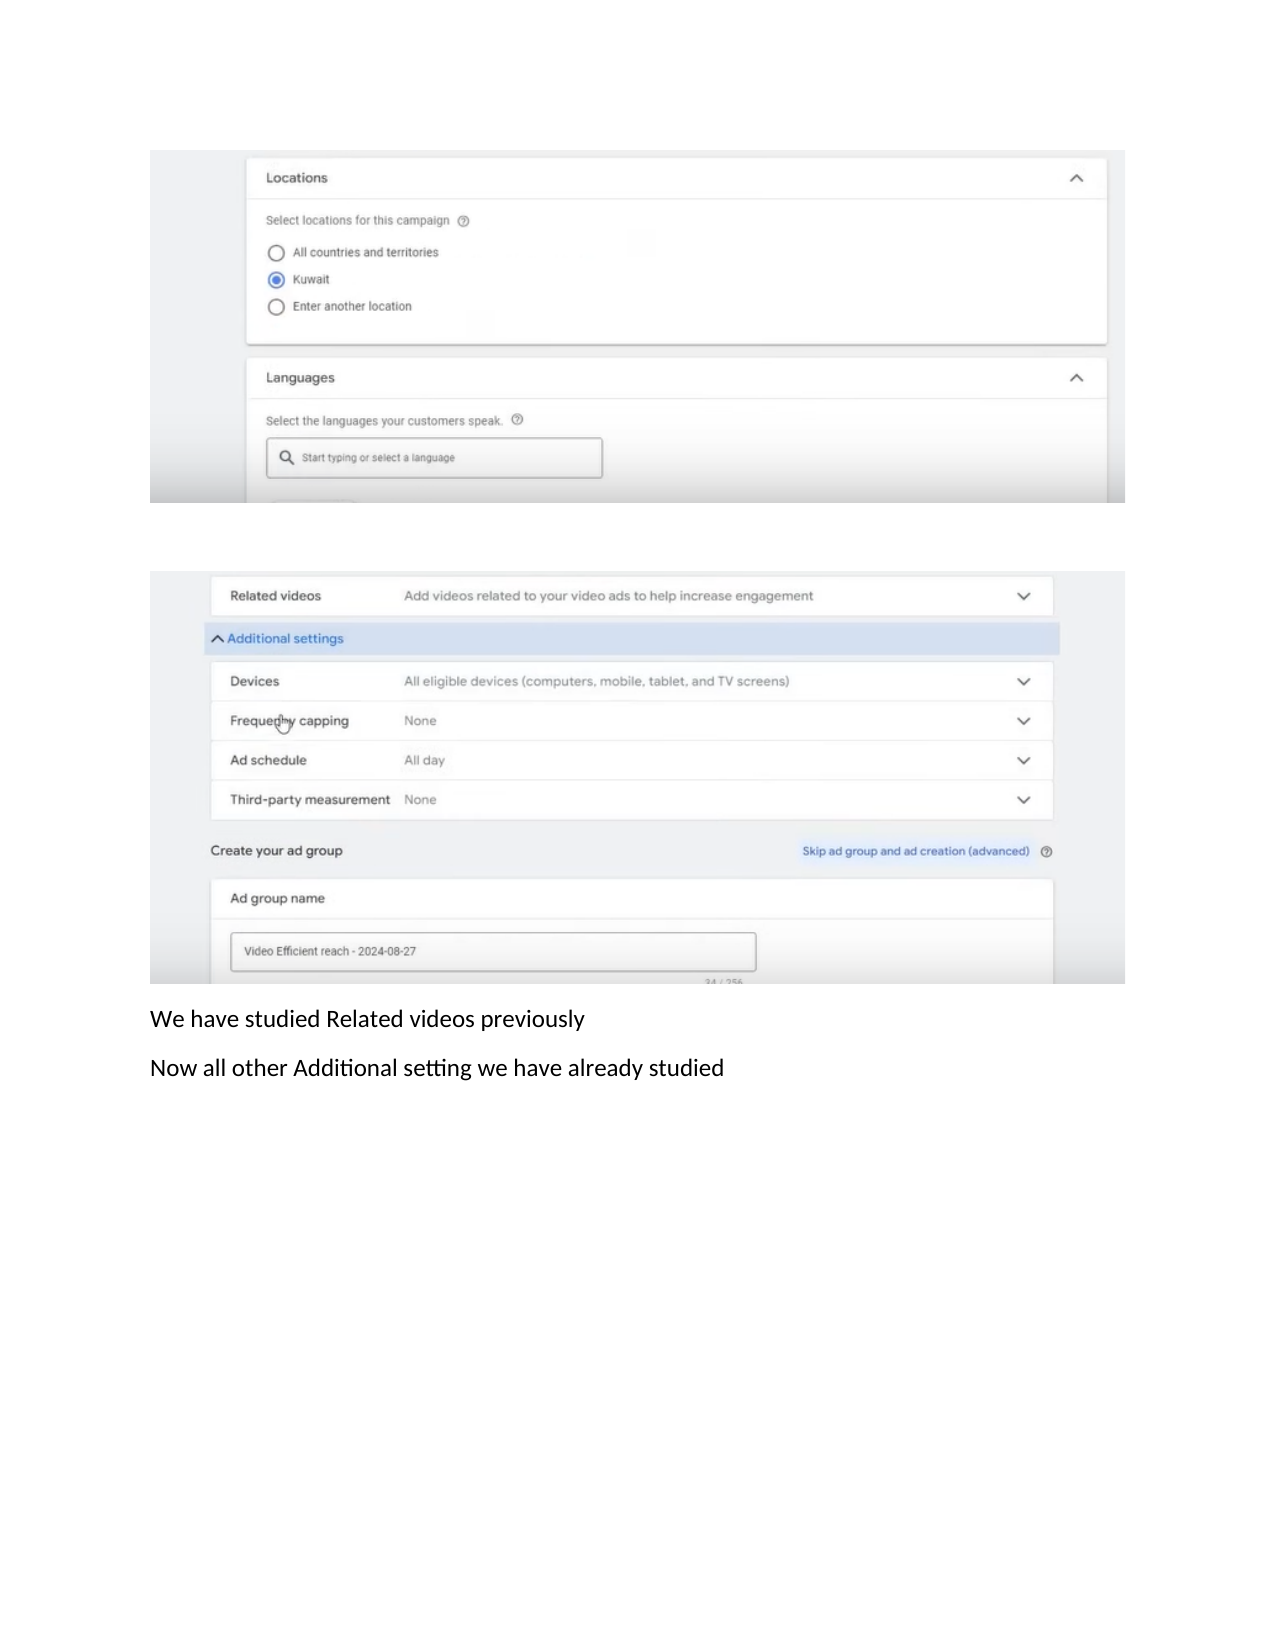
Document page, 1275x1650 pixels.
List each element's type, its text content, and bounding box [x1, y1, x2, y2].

text Now all other Additional setting we have already studied [150, 1052, 1125, 1083]
picture [150, 150, 1125, 503]
text We have studied Related videos previously [150, 1003, 1125, 1033]
picture [150, 571, 1125, 984]
